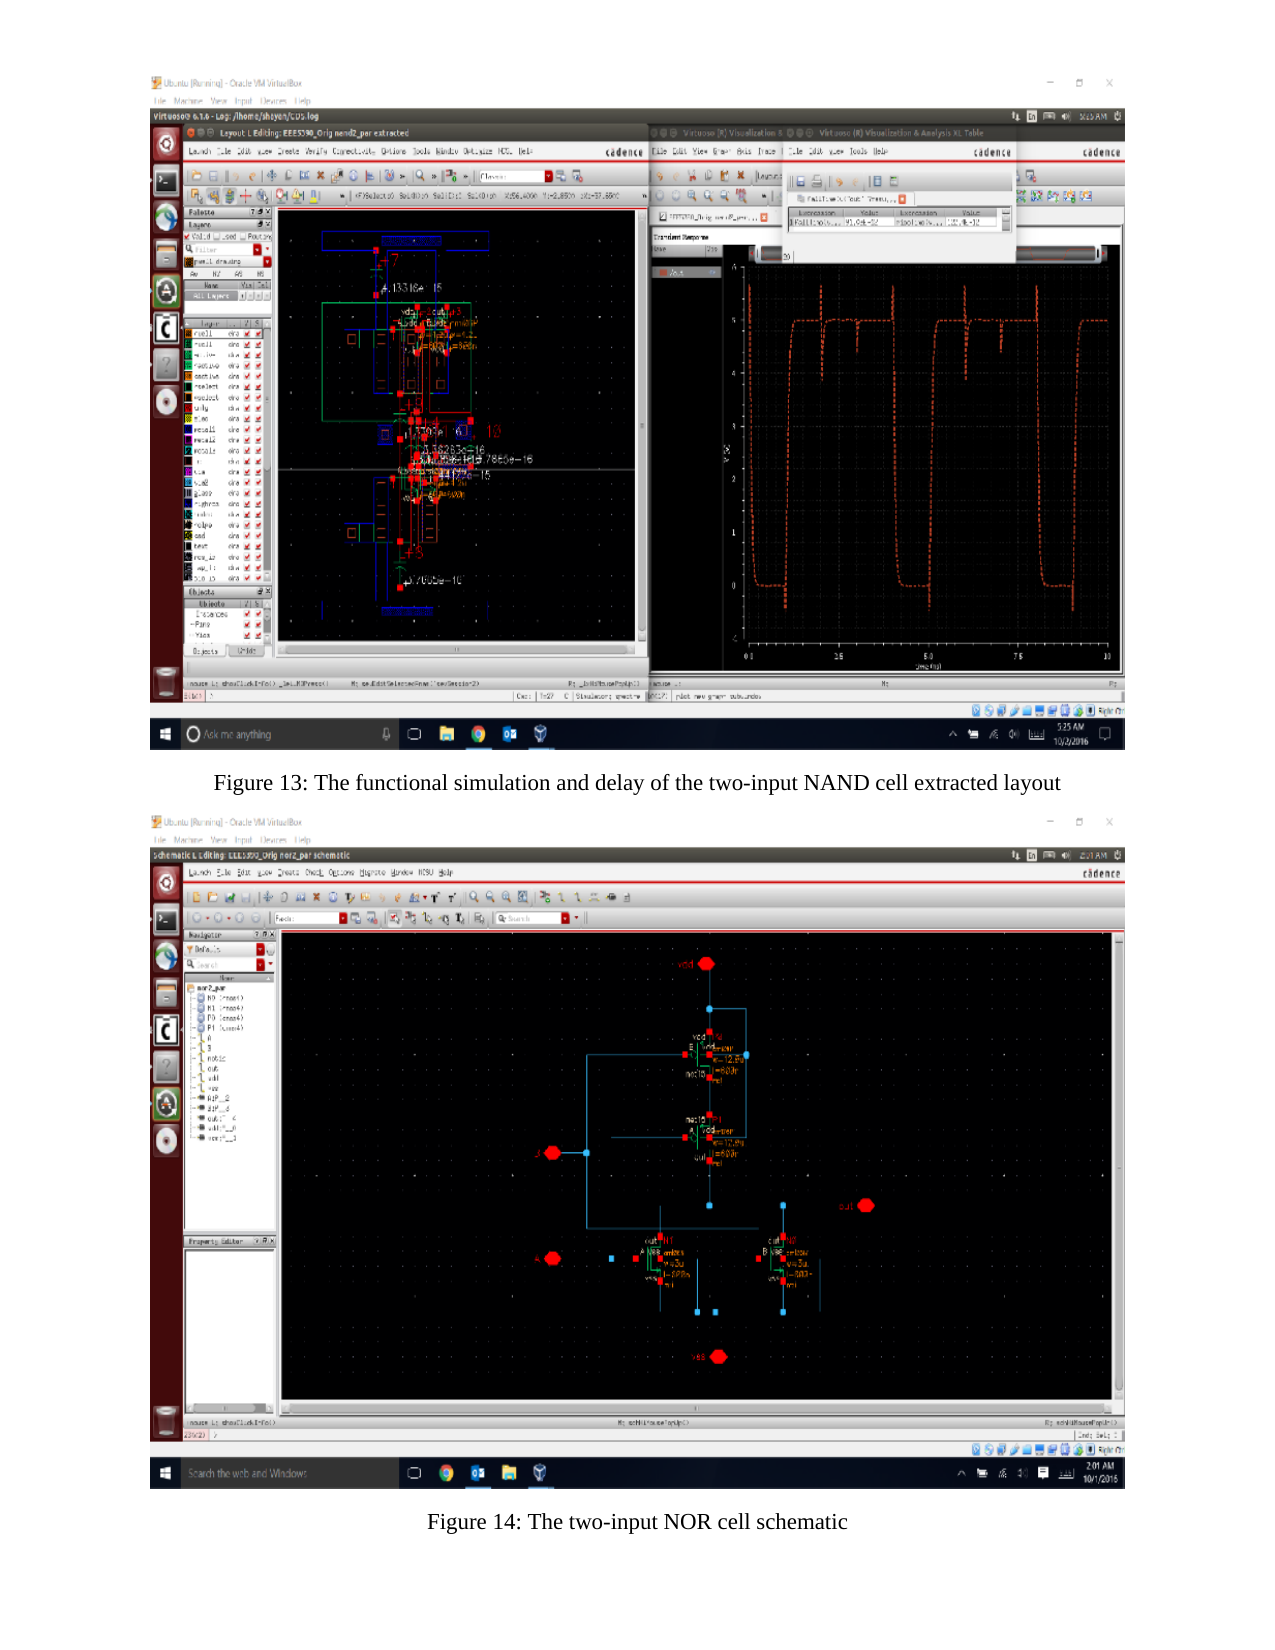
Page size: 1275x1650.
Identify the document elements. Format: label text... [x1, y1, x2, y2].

text Figure 14: The two-input NOR cell schematic [75, 1508, 1200, 1534]
text Figure 13: The functional simulation and delay of the two-input NAND cell extracted layout [75, 769, 1200, 795]
